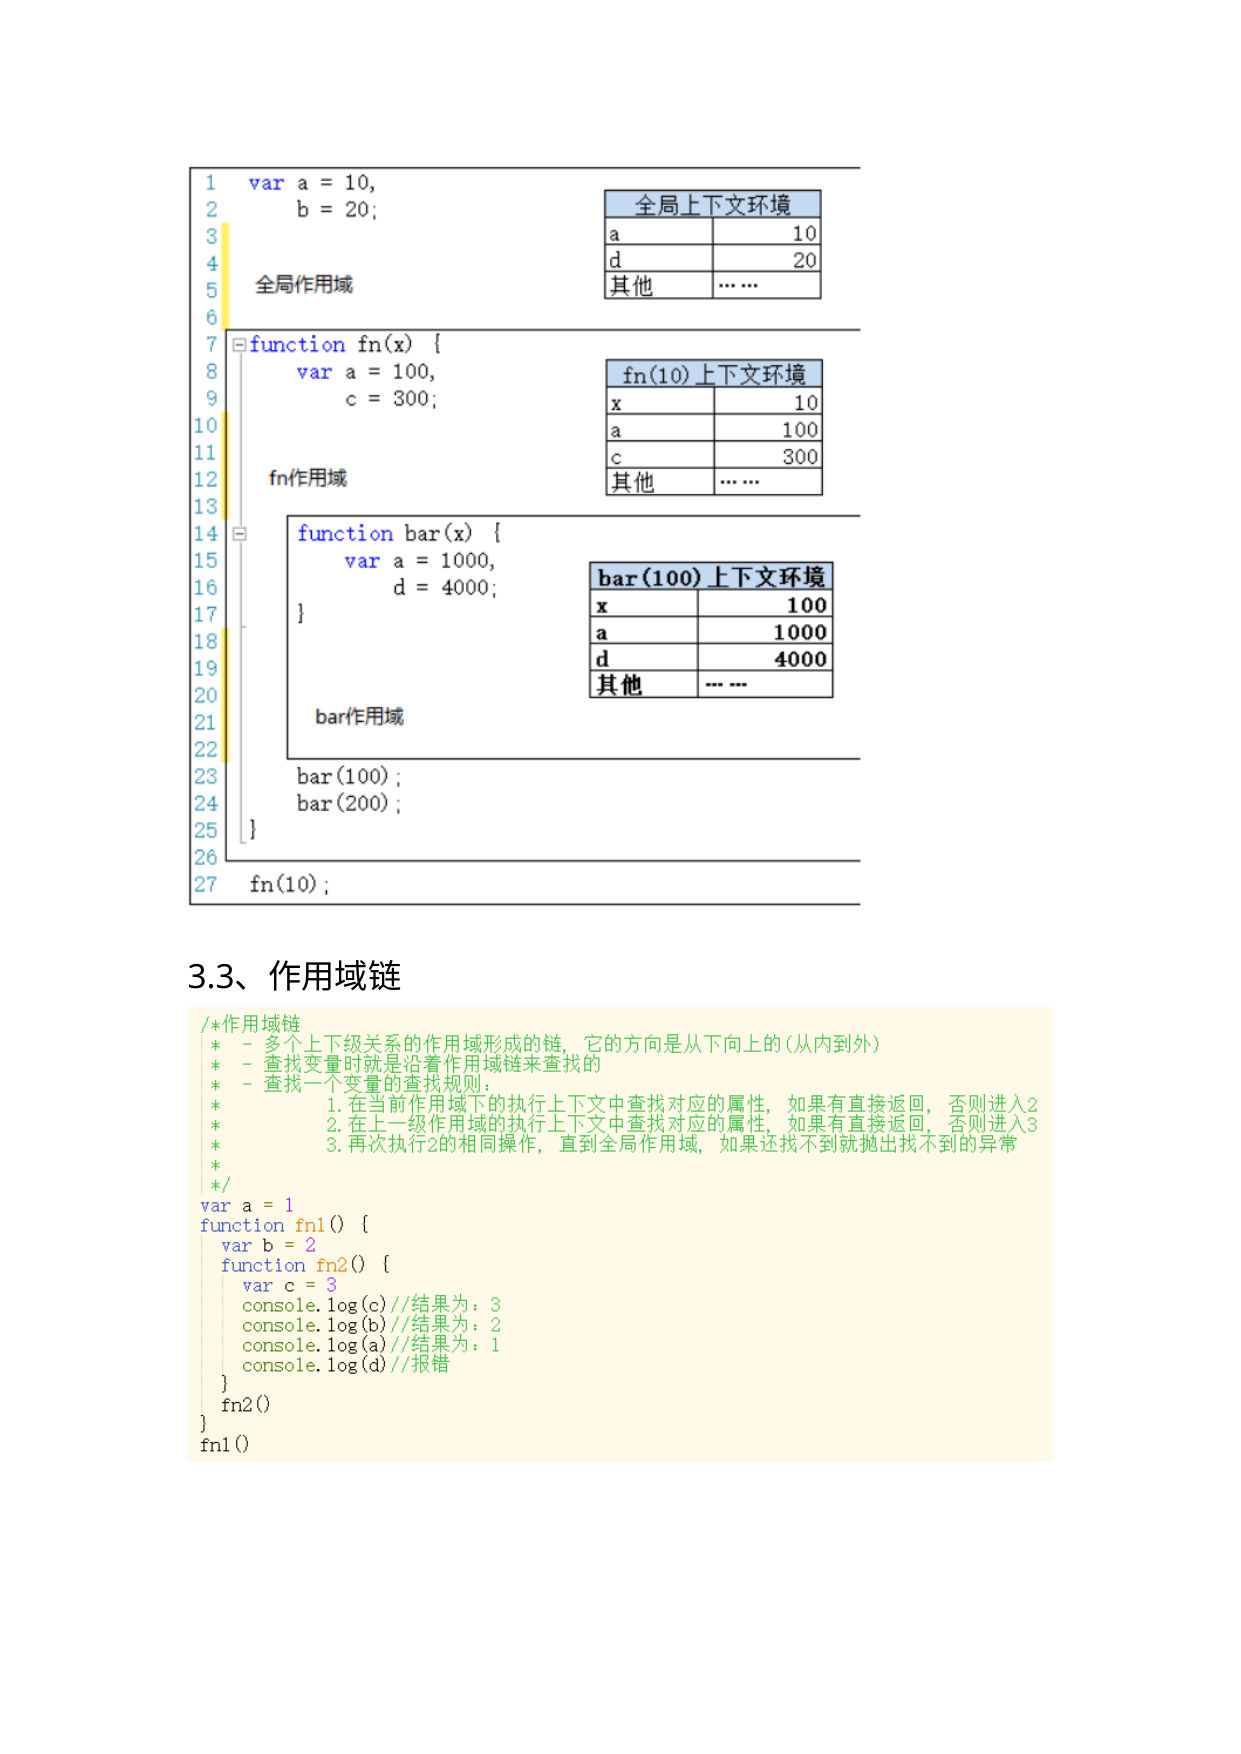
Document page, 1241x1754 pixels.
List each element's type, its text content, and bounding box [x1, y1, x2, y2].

text 3.3、作用域链 [187, 942, 1053, 1007]
picture [187, 162, 887, 910]
picture [187, 1007, 1053, 1462]
